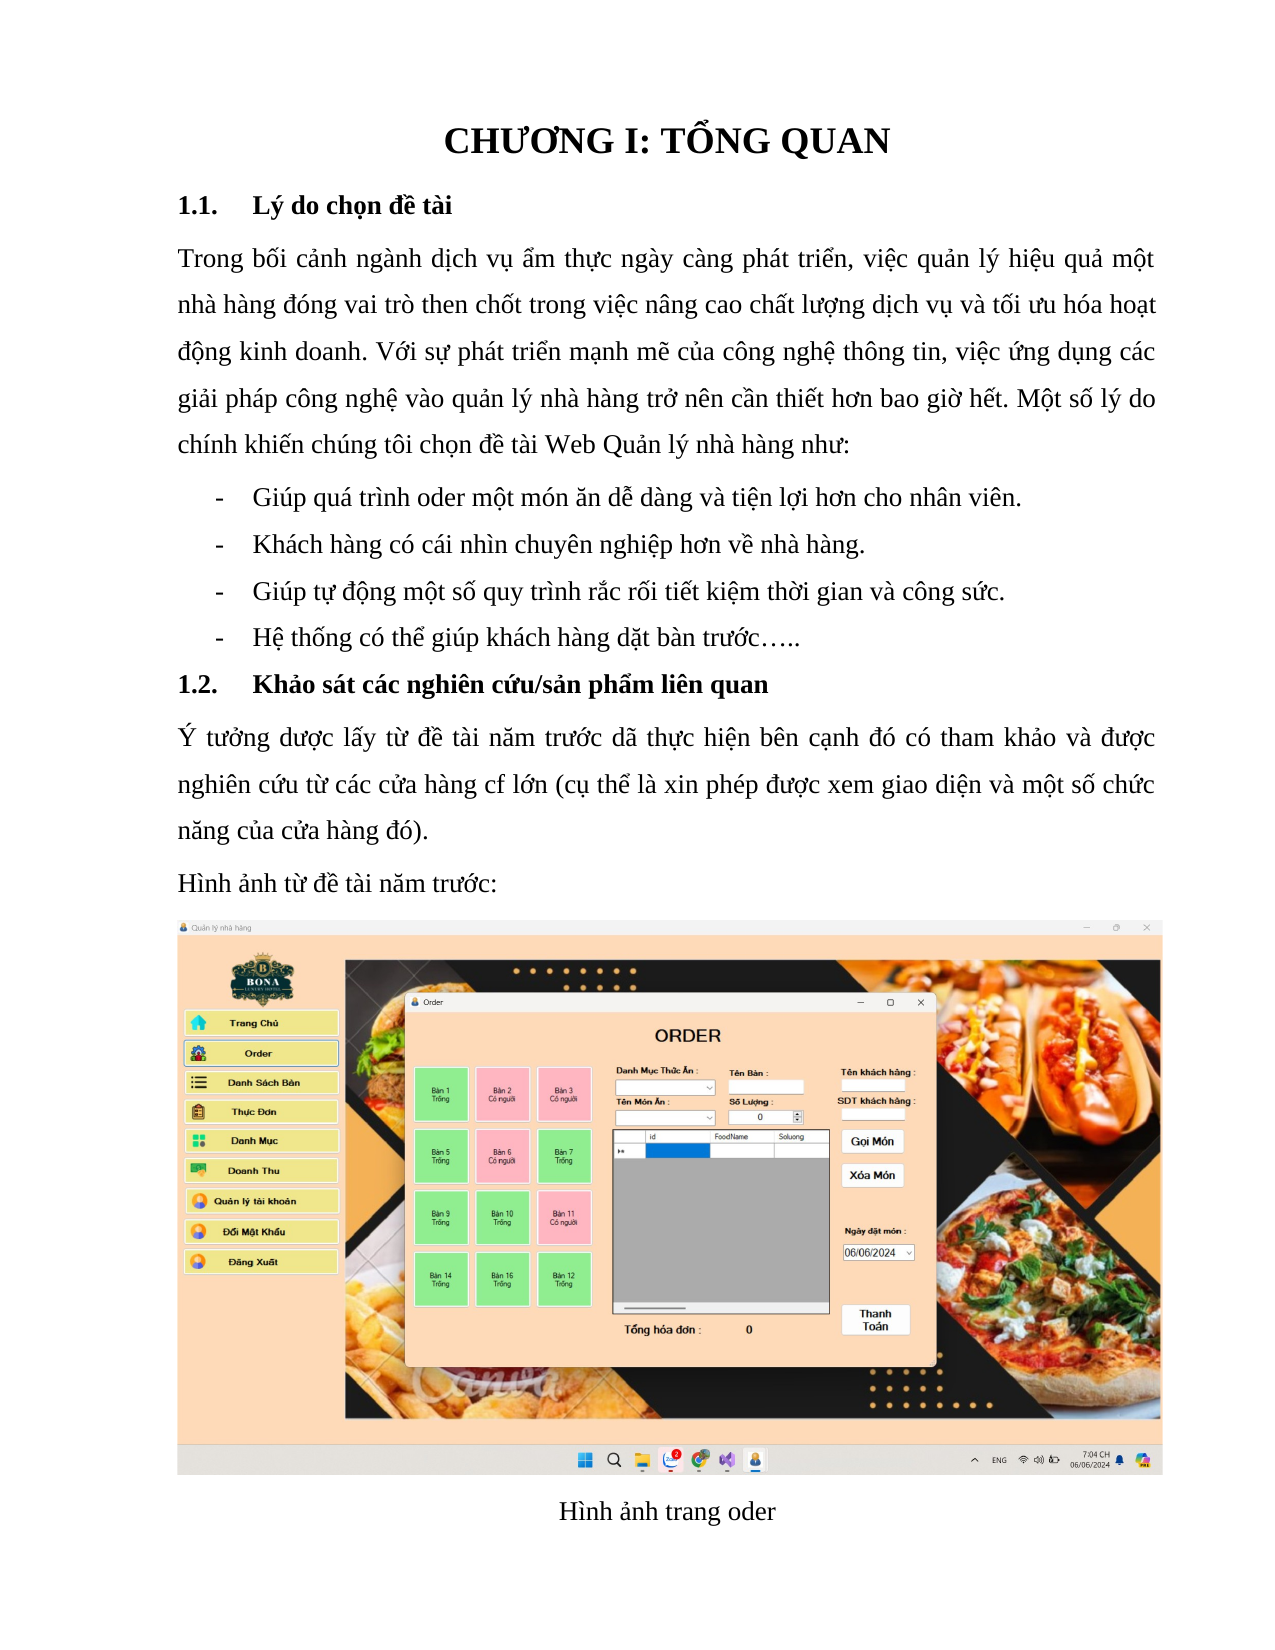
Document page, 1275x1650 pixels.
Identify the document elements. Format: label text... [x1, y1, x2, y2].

text Hình ảnh từ đề tài năm trước: [177, 867, 1157, 898]
text Ý tưởng dược lấy từ đề tài năm trước dã thực hiện bên cạnh đó có tham khảo và được nghiên cứu từ các cửa hàng cf lớn (cụ thể là xin phép được xem giao diện và một số chức năng của cửa hàng đó). [177, 721, 1157, 846]
text Hình ảnh trang oder [177, 1495, 1157, 1526]
list Khách hàng có cái nhìn chuyên nghiệp hơn về nhà hàng. [215, 528, 1157, 559]
picture [177, 920, 1163, 1475]
text CHƯƠNG I: TỔNG QUAN [177, 118, 1157, 161]
text Trong bối cảnh ngành dịch vụ ẩm thực ngày càng phát triển, việc quản lý hiệu quả một nhà hàng đóng vai trò then chốt trong việc nâng cao chất lượng dịch vụ và tối ưu hóa hoạt động kinh doanh. Với sự phát triển mạnh mẽ của công nghệ thông tin, việc ứng dụng các giải pháp công nghệ vào quản lý nhà hàng trở nên cần thiết hơn bao giờ hết. Một số lý do chính khiến chúng tôi chọn đề tài Web Quản lý nhà hàng như: [177, 242, 1157, 460]
list Hệ thống có thể giúp khách hàng dặt bàn trước….. [215, 622, 1157, 653]
list Giúp quá trình oder một món ăn dễ dàng và tiện lợi hơn cho nhân viên. [215, 482, 1157, 513]
list Lý do chọn đề tài [177, 189, 1157, 220]
list Khảo sát các nghiên cứu/sản phẩm liên quan [177, 668, 1157, 699]
list Giúp tự động một số quy trình rắc rối tiết kiệm thời gian và công sức. [215, 575, 1157, 606]
